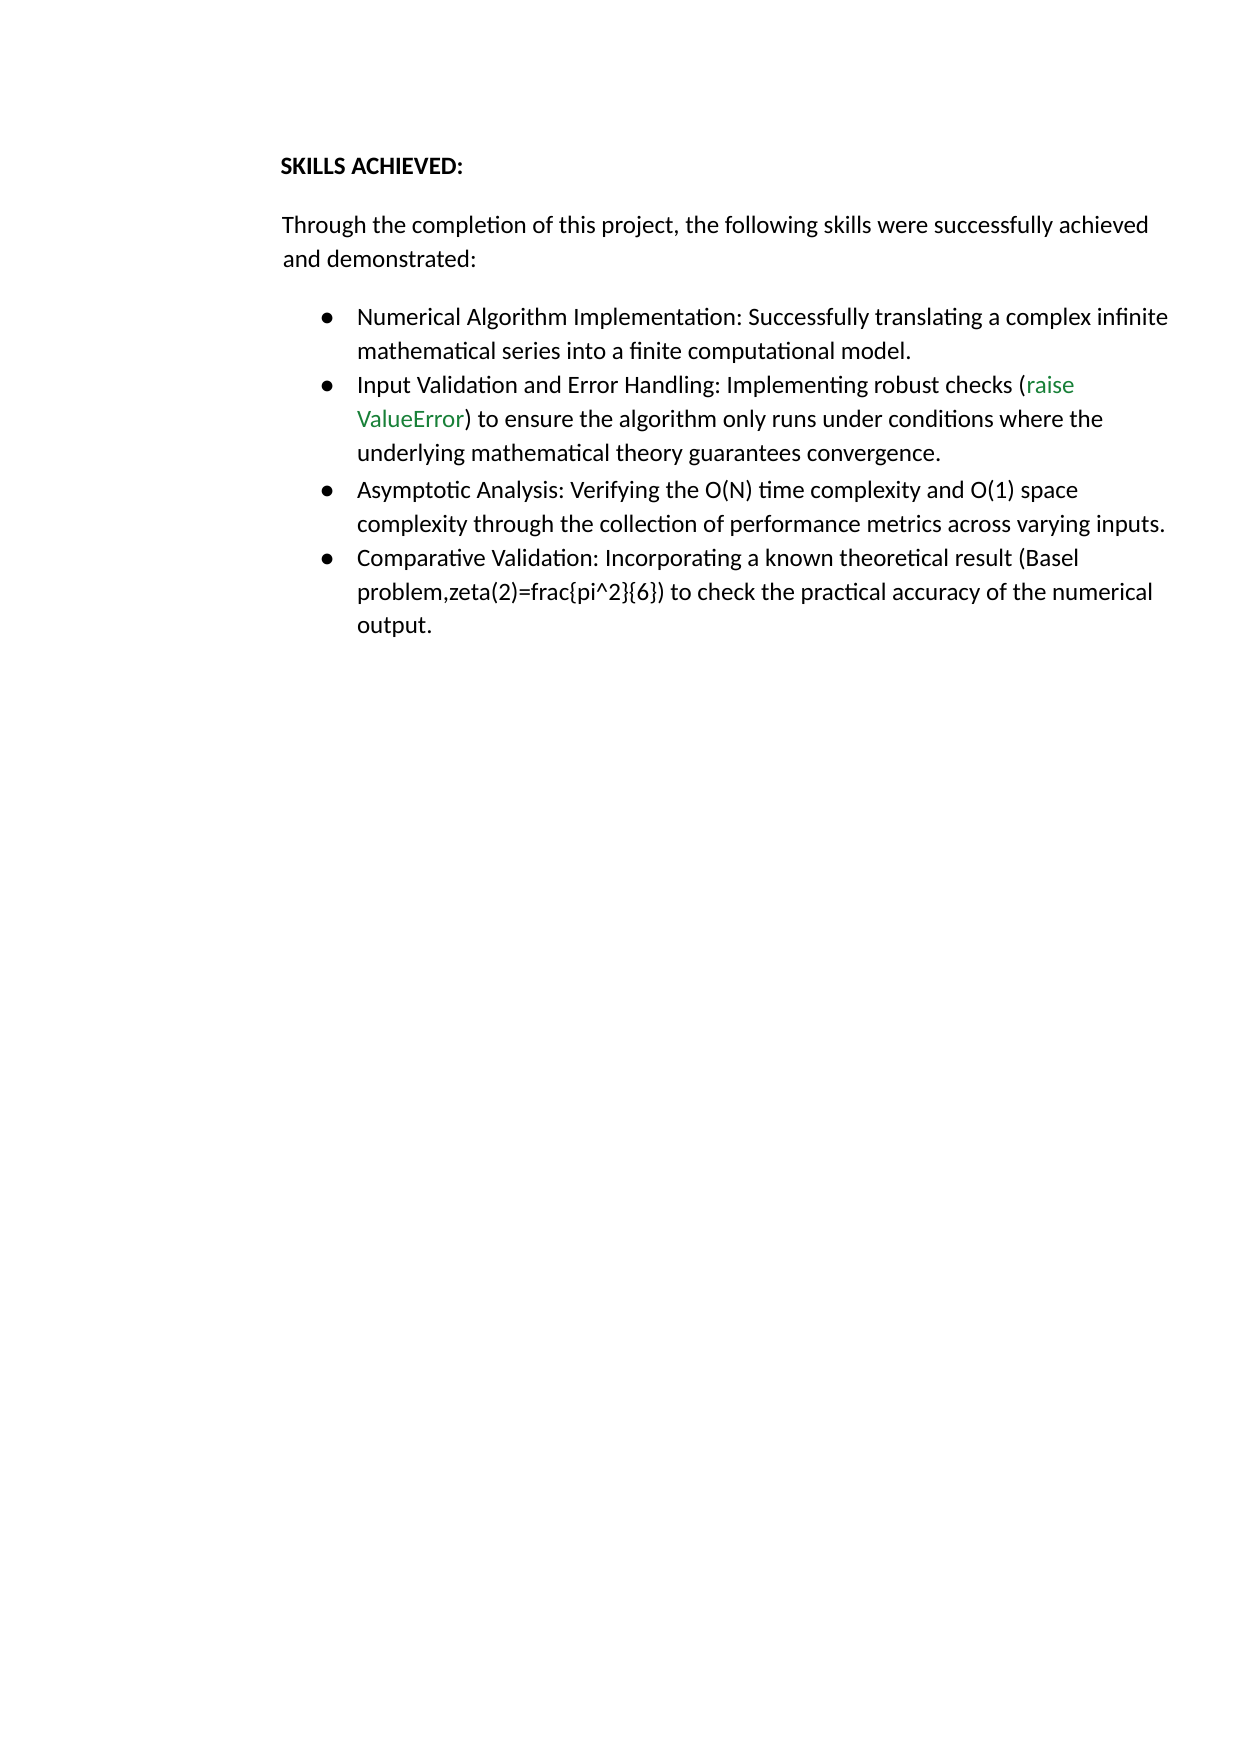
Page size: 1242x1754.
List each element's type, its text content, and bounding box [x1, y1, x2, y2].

text Through the completion of this project, the following skills were successfully achieved and demonstrated: [282, 209, 1164, 273]
list Numerical Algorithm Implementation: Successfully translating a complex infinite mathematical series into a finite computational model. [319, 302, 1185, 366]
list Input Validation and Error Handling: Implementing robust checks (raise ValueError) to ensure the algorithm only runs under conditions where the underlying mathematical theory guarantees convergence. [319, 369, 1185, 468]
list Asymptotic Analysis: Verifying the O(N) time complexity and O(1) space complexity through the collection of performance metrics across varying inputs. [319, 474, 1185, 538]
text SKILLS ACHIEVED: [280, 150, 1113, 181]
list Comparative Validation: Incorporating a known theoretical result (Basel problem,zeta(2)=frac{pi^2}{6}) to check the practical accuracy of the numerical output. [319, 542, 1185, 640]
